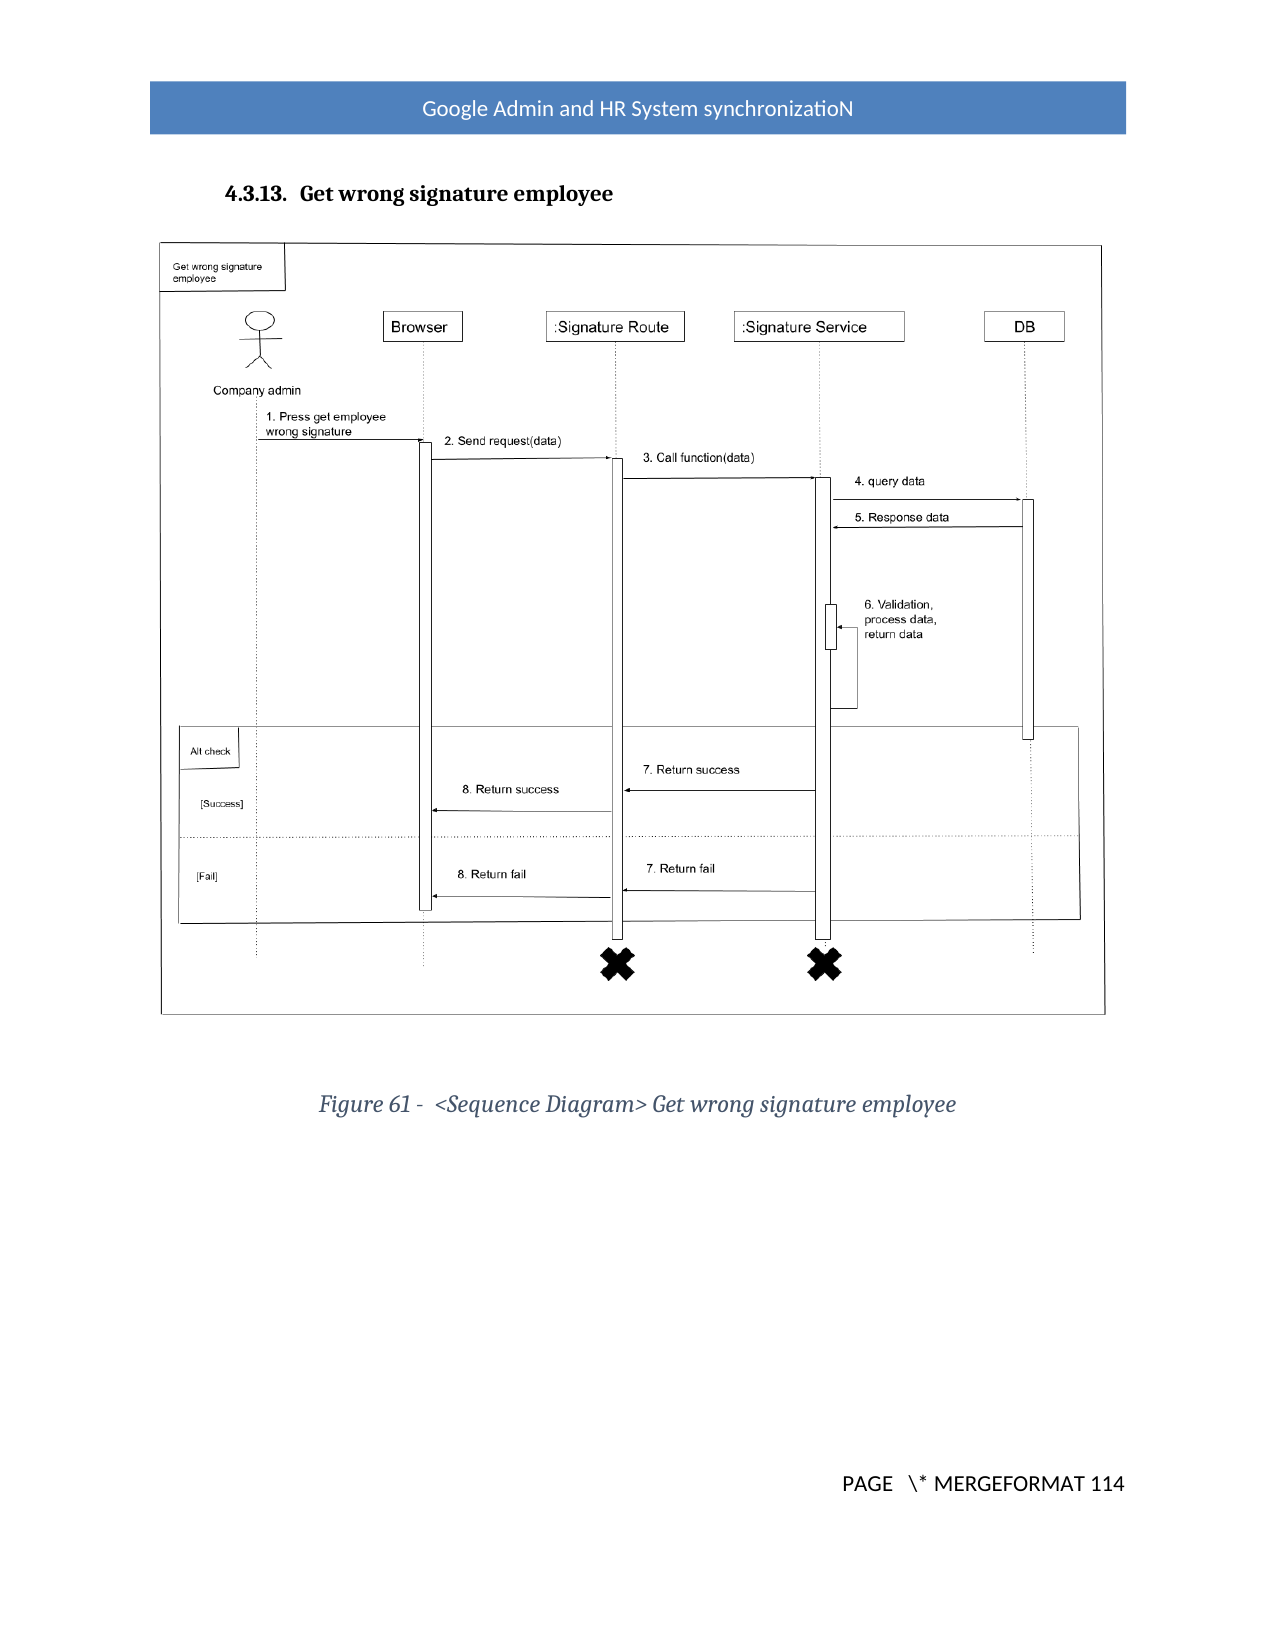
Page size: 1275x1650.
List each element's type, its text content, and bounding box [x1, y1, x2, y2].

picture [150, 231, 1125, 1057]
text Figure 61 - <Sequence Diagram> Get wrong signature employee [150, 1090, 1125, 1119]
subtitle Get wrong signature employee [225, 181, 1125, 207]
